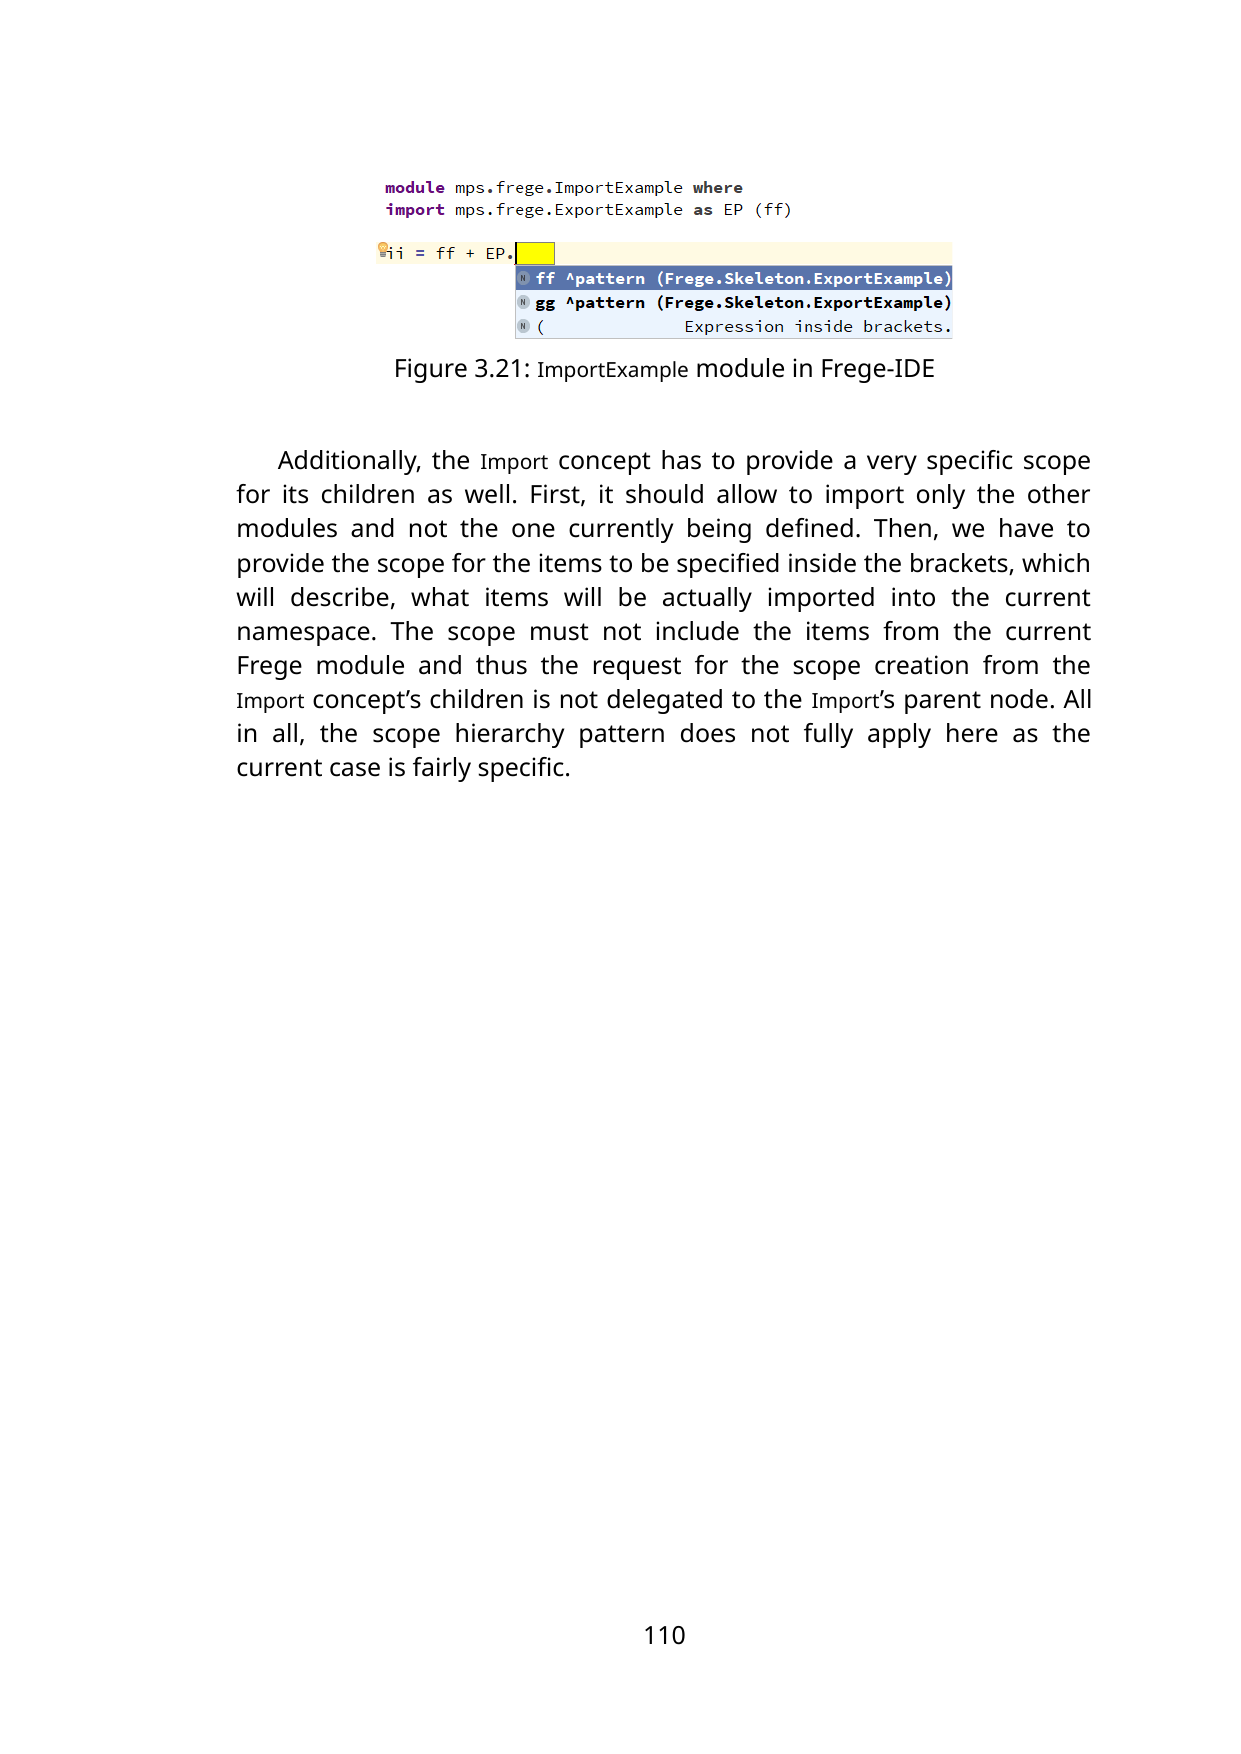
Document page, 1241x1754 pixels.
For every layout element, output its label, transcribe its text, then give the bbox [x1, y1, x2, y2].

text Figure 3.21: ImportExample module in Frege-IDE [236, 351, 1092, 385]
text Additionally, the Import concept has to provide a very specific scope for its children as well. First, it should allow to import only the other modules and not the one currently being defined. Then, we have to provide the scope for the items to be specified inside the brackets, which will describe, what items will be actually imported into the current namespace. The scope must not include the items from the current Frege module and thus the request for the scope creation from the Import concept’s children is not delegated to the Import’s parent node. All in all, the scope hierarchy pattern does not fully apply here as the current case is fairly specific. [236, 443, 1092, 784]
picture [376, 181, 953, 339]
